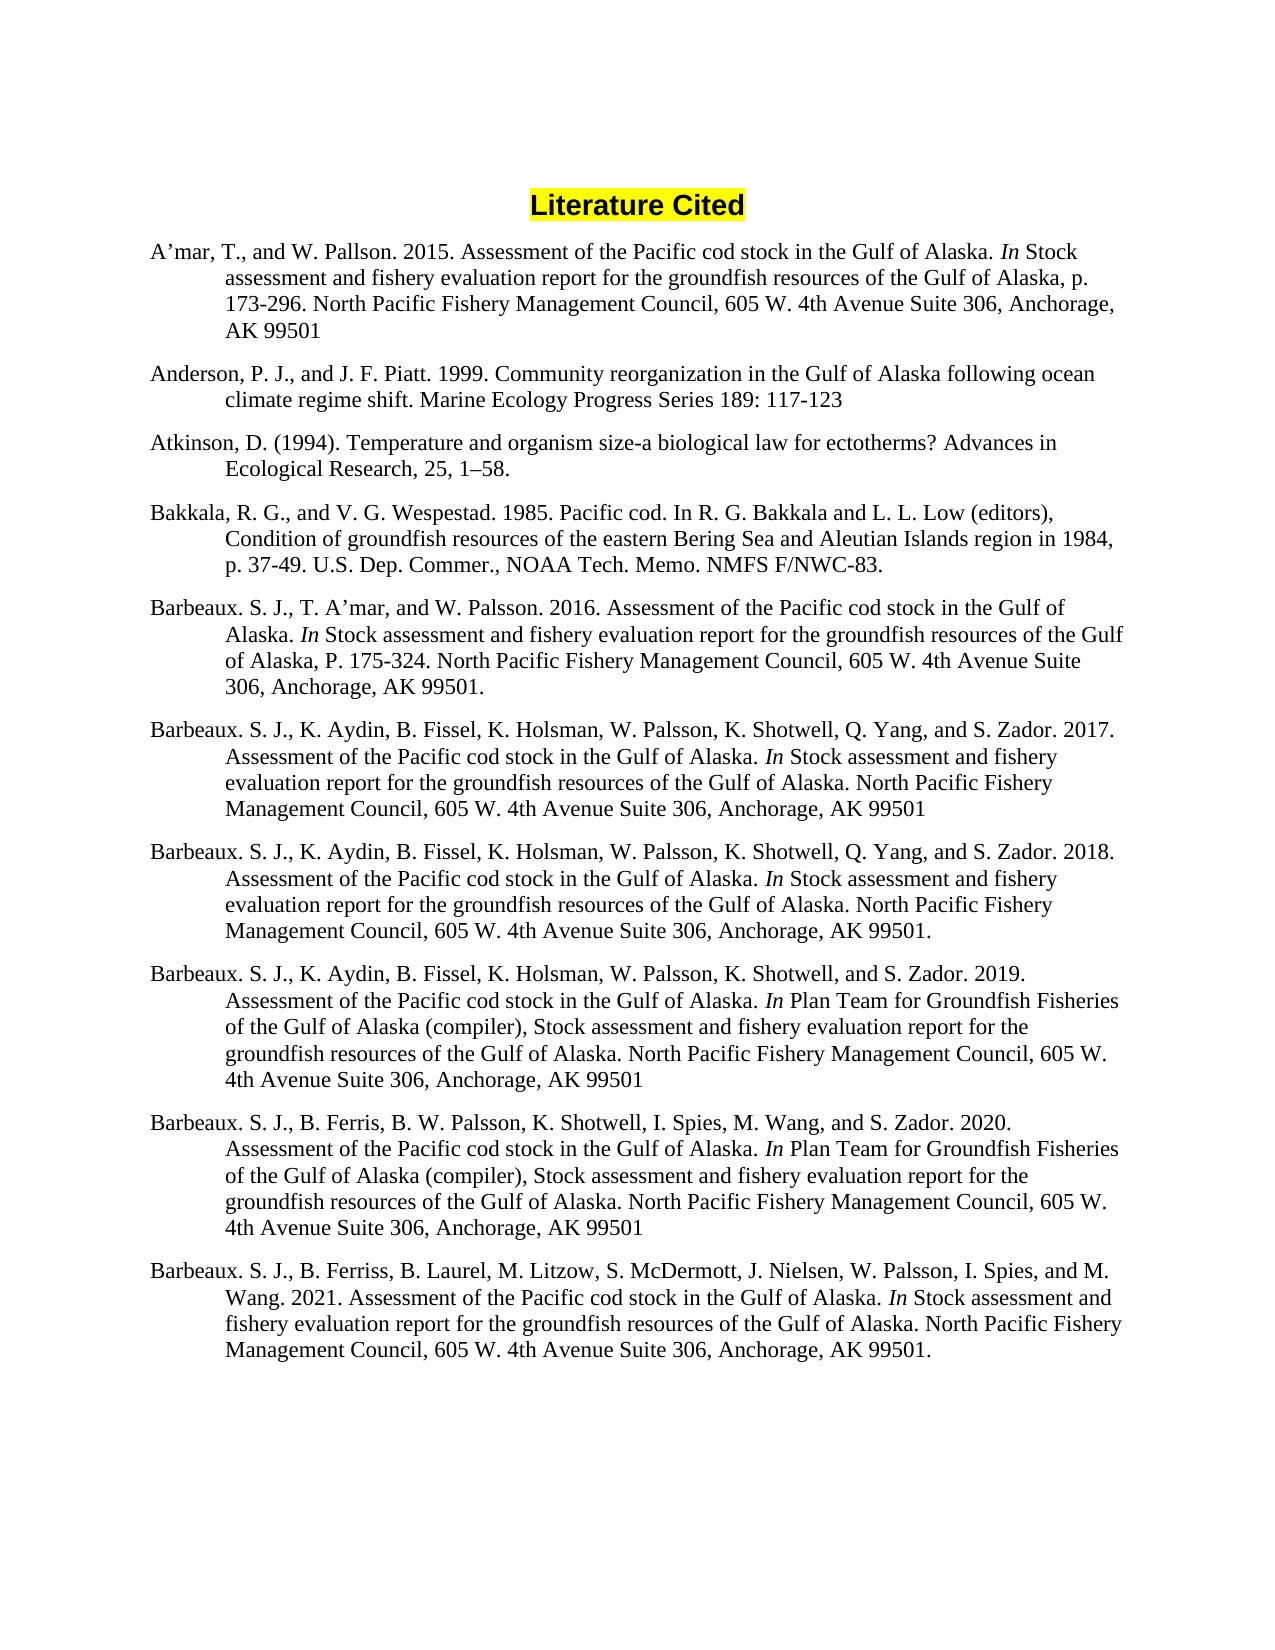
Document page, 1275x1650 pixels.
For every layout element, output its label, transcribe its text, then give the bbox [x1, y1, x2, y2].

text Barbeaux. S. J., T. A’mar, and W. Palsson. 2016. Assessment of the Pacific cod stock in the Gulf of Alaska. In Stock assessment and fishery evaluation report for the groundfish resources of the Gulf of Alaska, P. 175-324. North Pacific Fishery Management Council, 605 W. 4th Avenue Suite 306, Anchorage, AK 99501. [150, 594, 1125, 700]
subtitle Literature Cited [150, 187, 1125, 221]
text Barbeaux. S. J., B. Ferris, B. W. Palsson, K. Shotwell, I. Spies, M. Wang, and S. Zador. 2020. Assessment of the Pacific cod stock in the Gulf of Alaska. In Plan Team for Groundfish Fisheries of the Gulf of Alaska (compiler), Stock assessment and fishery evaluation report for the groundfish resources of the Gulf of Alaska. North Pacific Fishery Management Council, 605 W. 4th Avenue Suite 306, Anchorage, AK 99501 [150, 1109, 1125, 1241]
text Barbeaux. S. J., K. Aydin, B. Fissel, K. Holsman, W. Palsson, K. Shotwell, Q. Yang, and S. Zador. 2018. Assessment of the Pacific cod stock in the Gulf of Alaska. In Stock assessment and fishery evaluation report for the groundfish resources of the Gulf of Alaska. North Pacific Fishery Management Council, 605 W. 4th Avenue Suite 306, Anchorage, AK 99501. [150, 838, 1125, 944]
text A’mar, T., and W. Pallson. 2015. Assessment of the Pacific cod stock in the Gulf of Alaska. In Stock assessment and fishery evaluation report for the groundfish resources of the Gulf of Alaska, p. 173-296. North Pacific Fishery Management Council, 605 W. 4th Avenue Suite 306, Anchorage, AK 99501 [150, 238, 1125, 343]
text Barbeaux. S. J., K. Aydin, B. Fissel, K. Holsman, W. Palsson, K. Shotwell, Q. Yang, and S. Zador. 2017. Assessment of the Pacific cod stock in the Gulf of Alaska. In Stock assessment and fishery evaluation report for the groundfish resources of the Gulf of Alaska. North Pacific Fishery Management Council, 605 W. 4th Avenue Suite 306, Anchorage, AK 99501 [150, 716, 1125, 822]
text Barbeaux. S. J., B. Ferriss, B. Laurel, M. Litzow, S. McDermott, J. Nielsen, W. Palsson, I. Spies, and M. Wang. 2021. Assessment of the Pacific cod stock in the Gulf of Alaska. In Stock assessment and fishery evaluation report for the groundfish resources of the Gulf of Alaska. North Pacific Fishery Management Council, 605 W. 4th Avenue Suite 306, Anchorage, AK 99501. [150, 1257, 1125, 1363]
text Anderson, P. J., and J. F. Piatt. 1999. Community reorganization in the Gulf of Alaska following ocean climate regime shift. Marine Ecology Progress Series 189: 117-123 [150, 360, 1125, 412]
text Atkinson, D. (1994). Temperature and organism size-a biological law for ectotherms? Advances in Ecological Research, 25, 1–58. [150, 429, 1125, 482]
text Bakkala, R. G., and V. G. Wespestad. 1985. Pacific cod. In R. G. Bakkala and L. L. Low (editors), Condition of groundfish resources of the eastern Bering Sea and Aleutian Islands region in 1984, p. 37-49. U.S. Dep. Commer., NOAA Tech. Memo. NMFS F/NWC-83. [150, 498, 1125, 578]
text Barbeaux. S. J., K. Aydin, B. Fissel, K. Holsman, W. Palsson, K. Shotwell, and S. Zador. 2019. Assessment of the Pacific cod stock in the Gulf of Alaska. In Plan Team for Groundfish Fisheries of the Gulf of Alaska (compiler), Stock assessment and fishery evaluation report for the groundfish resources of the Gulf of Alaska. North Pacific Fishery Management Council, 605 W. 4th Avenue Suite 306, Anchorage, AK 99501 [150, 961, 1125, 1092]
